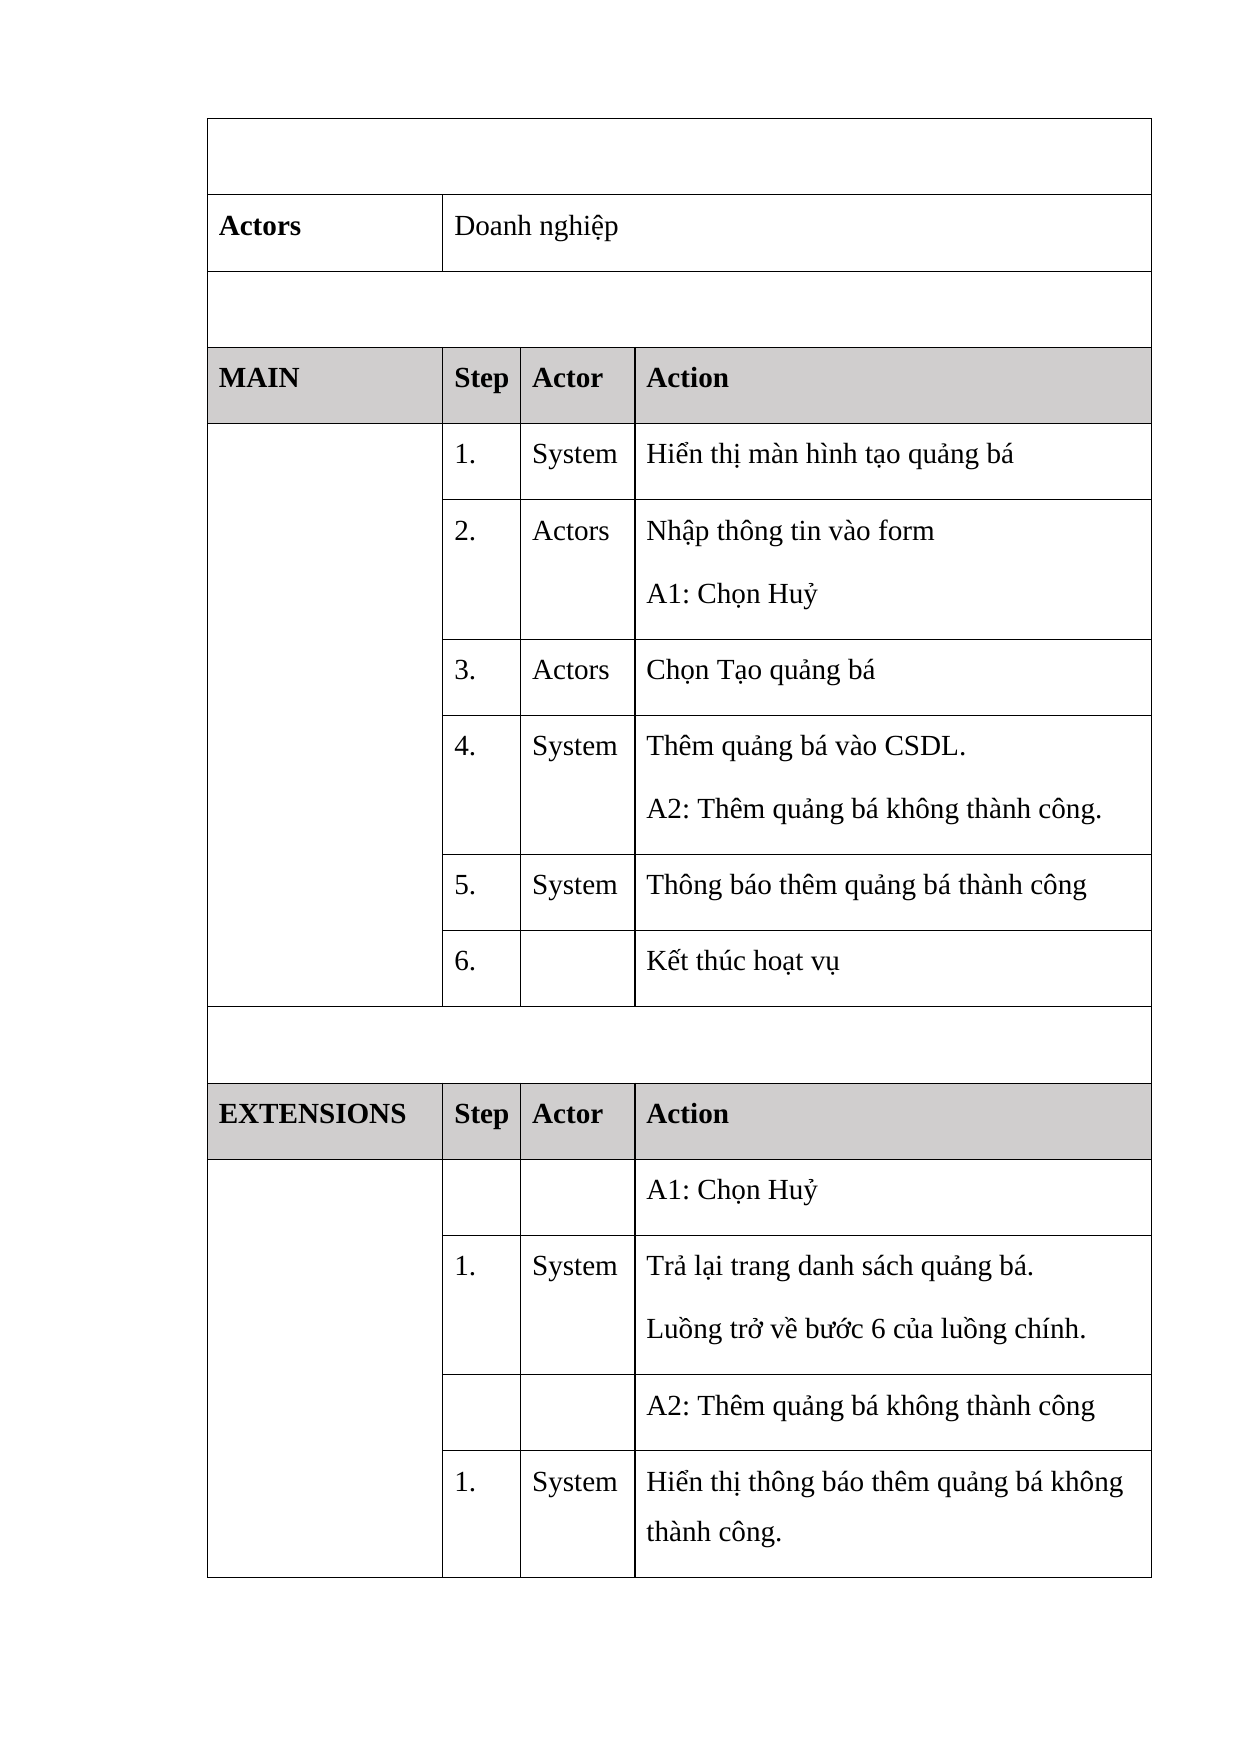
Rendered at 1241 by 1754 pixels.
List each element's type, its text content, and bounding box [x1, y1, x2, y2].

table_cell Actors [208, 195, 442, 271]
table_cell Chọn Tạo quảng bá [636, 640, 1151, 715]
table_cell [208, 1007, 1151, 1082]
table_cell 4. [443, 716, 520, 854]
table_cell Actors [521, 640, 634, 715]
table_cell Actor [521, 348, 634, 423]
table_cell A2: Thêm quảng bá không thành công [636, 1375, 1151, 1450]
table_cell [521, 1375, 634, 1450]
table_cell System [521, 1236, 634, 1374]
table_cell [443, 1375, 520, 1450]
table_cell 1. [443, 1236, 520, 1374]
table_cell MAIN [208, 348, 442, 423]
table_cell Thông báo thêm quảng bá thành công [636, 855, 1151, 930]
table_cell [208, 272, 1151, 347]
table_cell System [521, 716, 634, 854]
table_cell [208, 119, 1151, 194]
table_cell 1. [443, 424, 520, 499]
table_cell [208, 1160, 442, 1577]
table_cell System [521, 1451, 634, 1577]
table_cell Action [636, 348, 1151, 423]
table_cell 1. [443, 1451, 520, 1577]
table_cell Actors [521, 500, 634, 638]
table_cell Thêm quảng bá vào CSDL. A2: Thêm quảng bá không thành công. [636, 716, 1151, 854]
table_cell [521, 931, 634, 1006]
table_cell 3. [443, 640, 520, 715]
table_cell Hiển thị màn hình tạo quảng bá [636, 424, 1151, 499]
table_cell Nhập thông tin vào form A1: Chọn Huỷ [636, 500, 1151, 638]
table_cell System [521, 424, 634, 499]
table_cell [521, 1160, 634, 1235]
table_cell Actor [521, 1084, 634, 1159]
table_cell [208, 424, 442, 1006]
table_cell Action [636, 1084, 1151, 1159]
table_cell Doanh nghiệp [443, 195, 1151, 271]
table_cell Kết thúc hoạt vụ [636, 931, 1151, 1006]
table_cell [443, 1160, 520, 1235]
table_cell A1: Chọn Huỷ [636, 1160, 1151, 1235]
table_cell System [521, 855, 634, 930]
table_cell 6. [443, 931, 520, 1006]
table_cell Trả lại trang danh sách quảng bá. Luồng trở về bước 6 của luồng chính. [636, 1236, 1151, 1374]
table_cell Step [443, 1084, 520, 1159]
table_cell 5. [443, 855, 520, 930]
table_cell EXTENSIONS [208, 1084, 442, 1159]
table_cell Step [443, 348, 520, 423]
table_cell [636, 1451, 1151, 1577]
table_cell 2. [443, 500, 520, 638]
